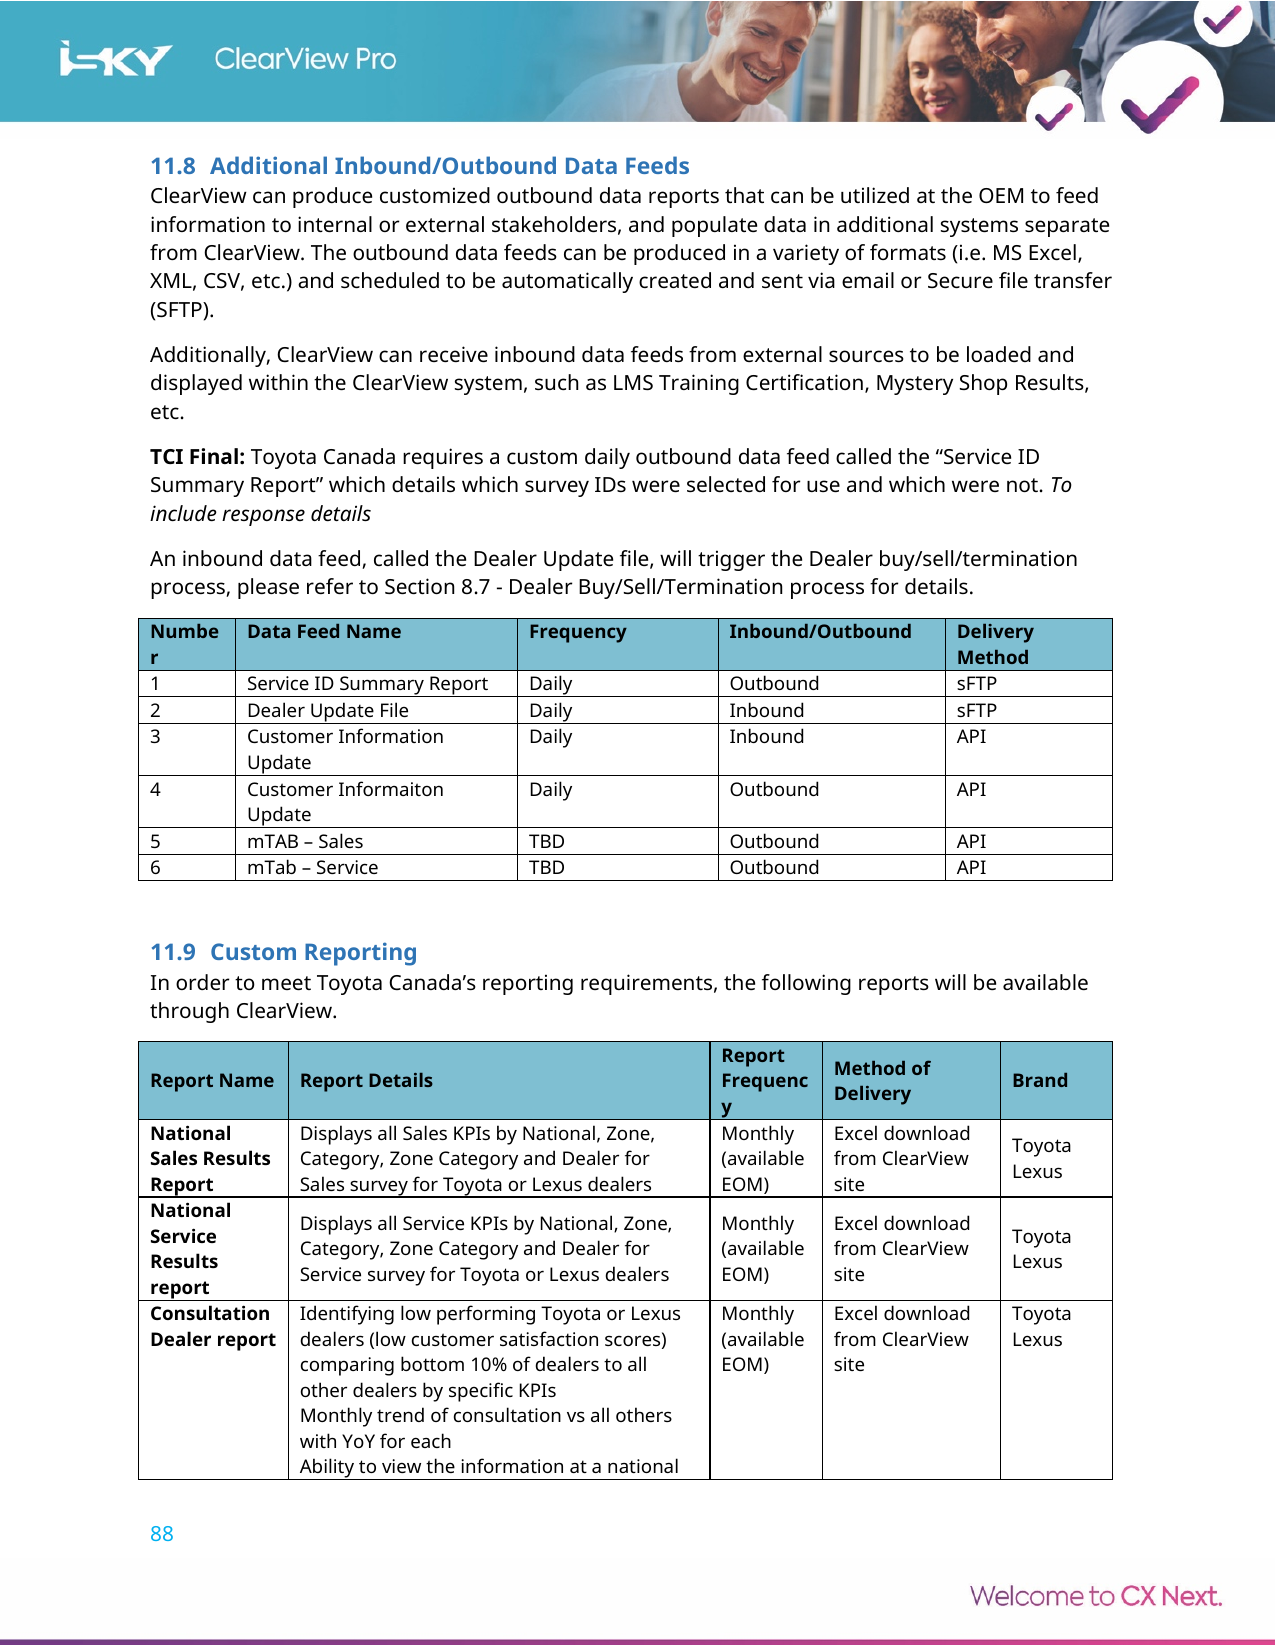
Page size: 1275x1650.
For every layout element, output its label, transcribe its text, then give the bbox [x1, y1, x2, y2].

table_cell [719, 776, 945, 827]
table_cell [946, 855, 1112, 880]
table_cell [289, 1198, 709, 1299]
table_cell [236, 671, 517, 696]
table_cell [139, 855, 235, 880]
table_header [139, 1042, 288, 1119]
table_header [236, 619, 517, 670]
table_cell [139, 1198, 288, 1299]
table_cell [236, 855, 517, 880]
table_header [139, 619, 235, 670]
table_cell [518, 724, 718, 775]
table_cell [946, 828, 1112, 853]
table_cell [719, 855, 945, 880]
text An inbound data feed, called the Dealer Update file, will trigger the Dealer buy/sell/termination process, please refer to Section 8.7 - Dealer Buy/Sell/Termination process for details. [150, 544, 1125, 601]
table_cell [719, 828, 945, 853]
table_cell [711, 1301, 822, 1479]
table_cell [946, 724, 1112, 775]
text TCI Final: Toyota Canada requires a custom daily outbound data feed called the “Service ID Summary Report” which details which survey IDs were selected for use and which were not. To include response details [150, 442, 1125, 527]
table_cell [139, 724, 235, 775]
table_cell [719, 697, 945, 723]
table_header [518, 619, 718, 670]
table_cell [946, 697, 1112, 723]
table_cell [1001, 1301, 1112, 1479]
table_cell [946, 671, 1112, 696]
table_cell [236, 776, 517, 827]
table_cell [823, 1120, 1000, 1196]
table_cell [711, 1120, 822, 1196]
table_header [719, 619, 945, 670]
picture [0, 1, 1275, 139]
text ClearView can produce customized outbound data reports that can be utilized at the OEM to feed information to internal or external stakeholders, and populate data in additional systems separate from ClearView. The outbound data feeds can be produced in a variety of formats (i.e. MS Excel, XML, CSV, etc.) and scheduled to be automatically created and sent via email or Secure file transfer (SFTP). [150, 181, 1125, 323]
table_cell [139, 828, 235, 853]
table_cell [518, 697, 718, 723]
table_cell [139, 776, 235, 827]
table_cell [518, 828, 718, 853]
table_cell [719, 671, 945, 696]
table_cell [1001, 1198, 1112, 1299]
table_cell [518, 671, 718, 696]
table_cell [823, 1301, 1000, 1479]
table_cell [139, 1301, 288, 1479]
text In order to meet Toyota Canada’s reporting requirements, the following reports will be available through ClearView. [150, 968, 1125, 1024]
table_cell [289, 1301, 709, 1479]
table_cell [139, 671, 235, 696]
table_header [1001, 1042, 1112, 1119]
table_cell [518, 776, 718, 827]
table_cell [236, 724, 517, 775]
subtitle Additional Inbound/Outbound Data Feeds [150, 150, 1125, 181]
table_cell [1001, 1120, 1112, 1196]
subtitle Custom Reporting [150, 936, 1125, 968]
picture [0, 1558, 1275, 1645]
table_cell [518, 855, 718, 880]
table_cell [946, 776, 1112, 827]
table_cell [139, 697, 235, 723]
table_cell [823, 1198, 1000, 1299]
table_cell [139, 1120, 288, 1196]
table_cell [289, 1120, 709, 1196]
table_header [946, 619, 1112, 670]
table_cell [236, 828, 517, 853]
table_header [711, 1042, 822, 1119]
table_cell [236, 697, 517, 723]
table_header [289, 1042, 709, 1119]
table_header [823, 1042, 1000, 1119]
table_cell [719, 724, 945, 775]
text Additionally, ClearView can receive inbound data feeds from external sources to be loaded and displayed within the ClearView system, such as LMS Training Certification, Mystery Shop Results, etc. [150, 340, 1125, 425]
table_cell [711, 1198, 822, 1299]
